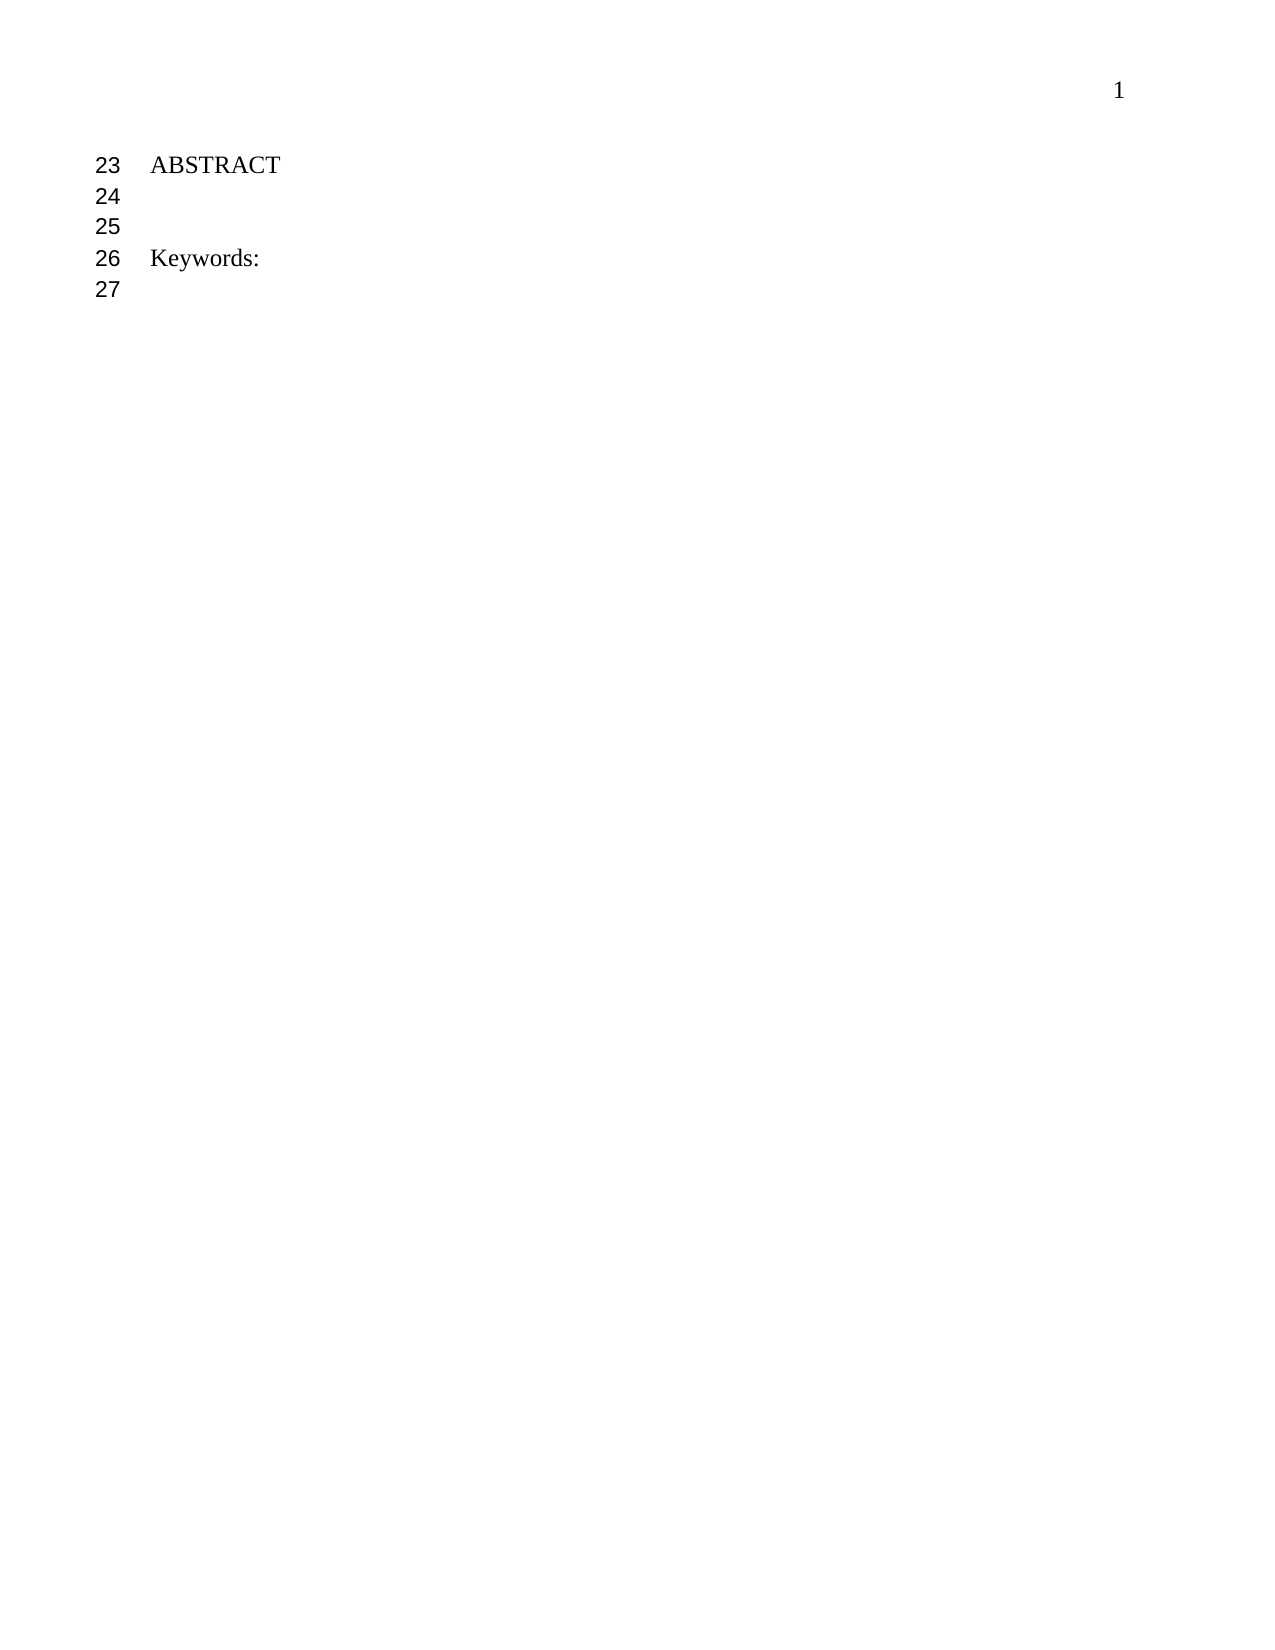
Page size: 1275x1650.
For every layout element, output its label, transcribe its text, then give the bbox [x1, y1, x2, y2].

text ABSTRACT [150, 150, 1125, 179]
text Keywords: [150, 243, 1125, 272]
